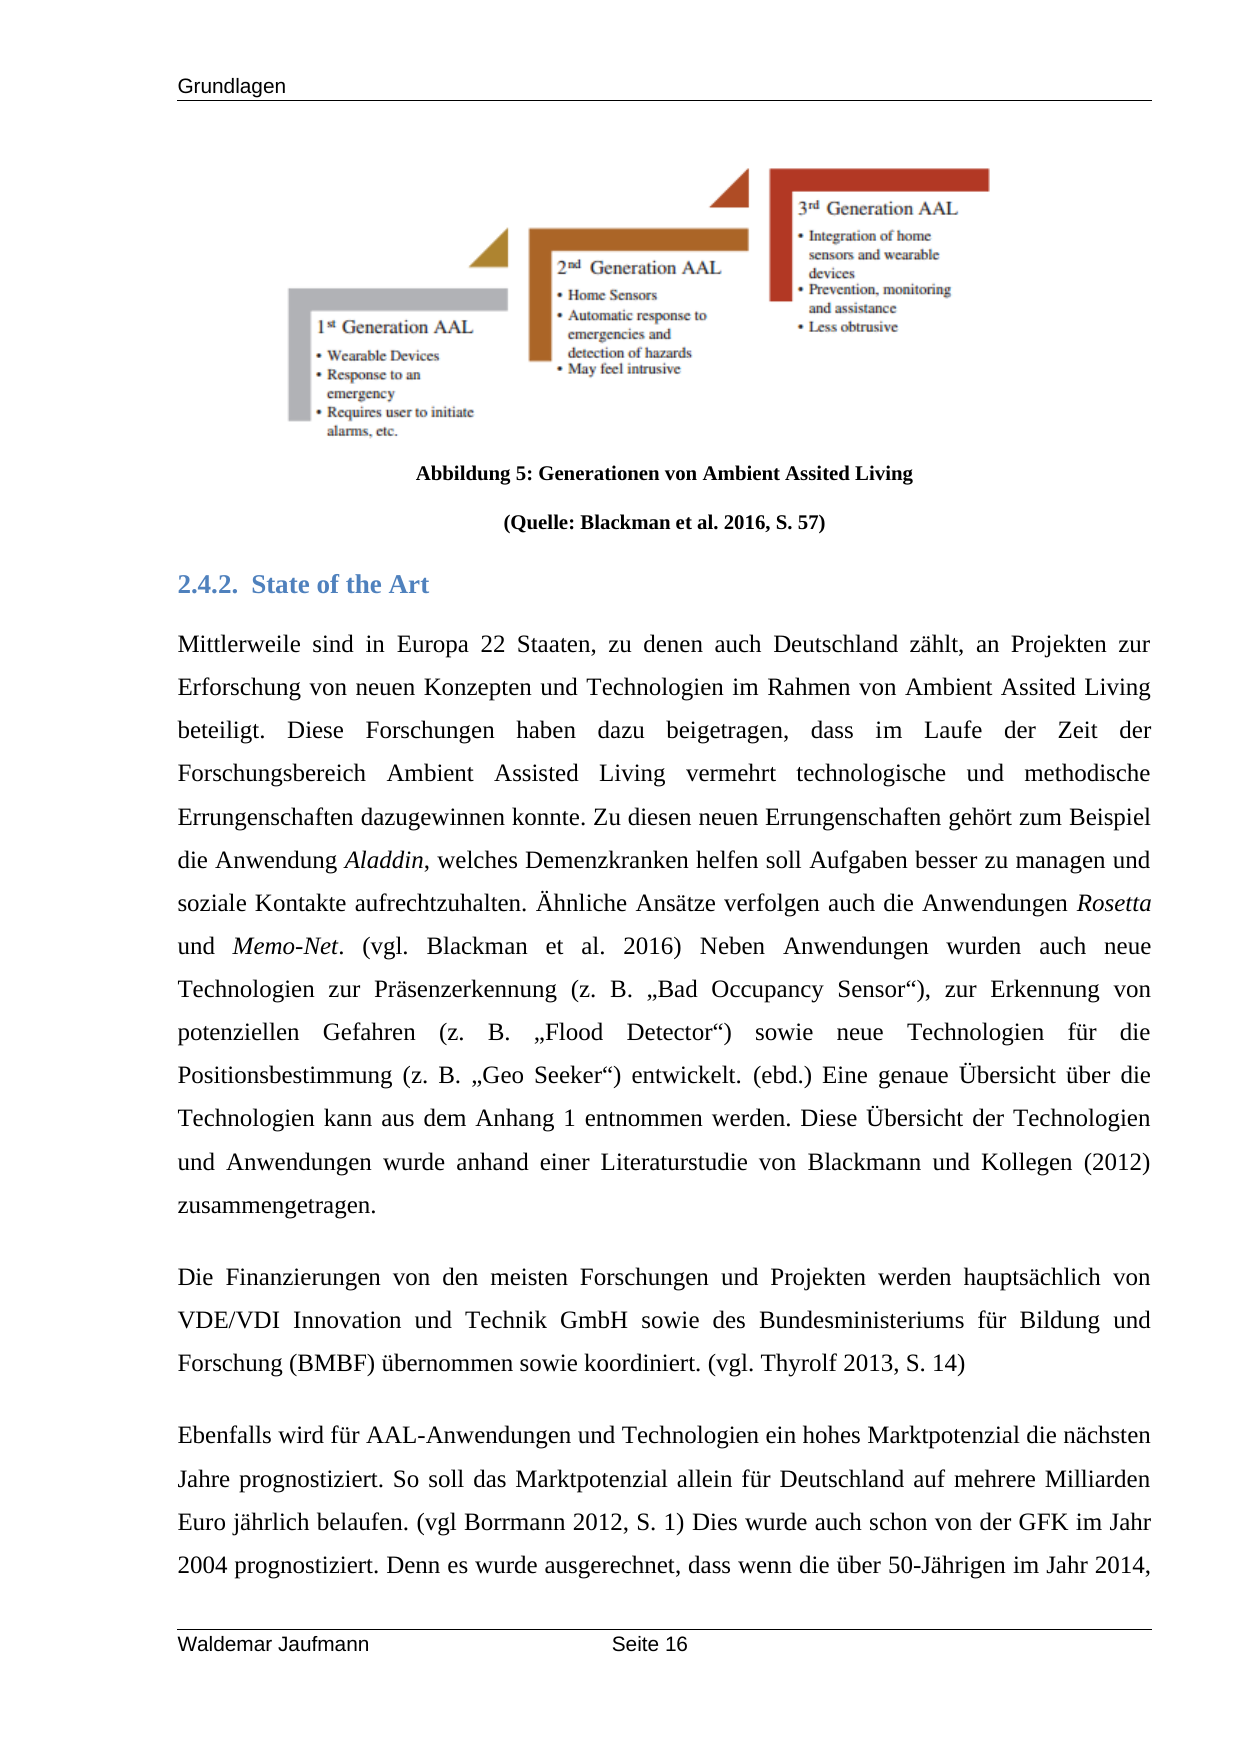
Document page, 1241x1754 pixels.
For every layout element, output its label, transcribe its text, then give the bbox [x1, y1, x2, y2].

text (Quelle: Blackman et al. 2016, S. 57) [177, 510, 1152, 534]
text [177, 1421, 1152, 1579]
text Die Finanzierungen von den meisten Forschungen und Projekten werden hauptsächlich von VDE/VDI Innovation und Technik GmbH sowie des Bundesministeriums für Bildung und Forschung (BMBF) übernommen sowie koordiniert. (vgl. Thyrolf 2013, S. 14) [177, 1262, 1152, 1377]
text Mittlerweile sind in Europa 22 Staaten, zu denen auch Deutschland zählt, an Projekten zur Erforschung von neuen Konzepten und Technologien im Rahmen von Ambient Assited Living beteiligt. Diese Forschungen haben dazu beigetragen, dass im Laufe der Zeit der Forschungsbereich Ambient Assisted Living vermehrt technologische und methodische Errungenschaften dazugewinnen konnte. Zu diesen neuen Errungenschaften gehört zum Beispiel die Anwendung Aladdin, welches Demenzkranken helfen soll Aufgaben besser zu managen und soziale Kontakte aufrechtzuhalten. Ähnliche Ansätze verfolgen auch die Anwendungen Rosetta und Memo-Net. (vgl. Blackman et al. 2016) Neben Anwendungen wurden auch neue Technologien zur Präsenzerkennung (z. B. „Bad Occupancy Sensor“), zur Erkennung von potenziellen Gefahren (z. B. „Flood Detector“) sowie neue Technologien für die Positionsbestimmung (z. B. „Geo Seeker“) entwickelt. (ebd.) Eine genaue Übersicht über die Technologien kann aus dem Anhang 1 entnommen werden. Diese Übersicht der Technologien und Anwendungen wurde anhand einer Literaturstudie von Blackmann und Kollegen (2012) zusammengetragen. [177, 629, 1152, 1218]
subtitle State of the Art [177, 567, 1152, 600]
picture [276, 147, 1052, 449]
